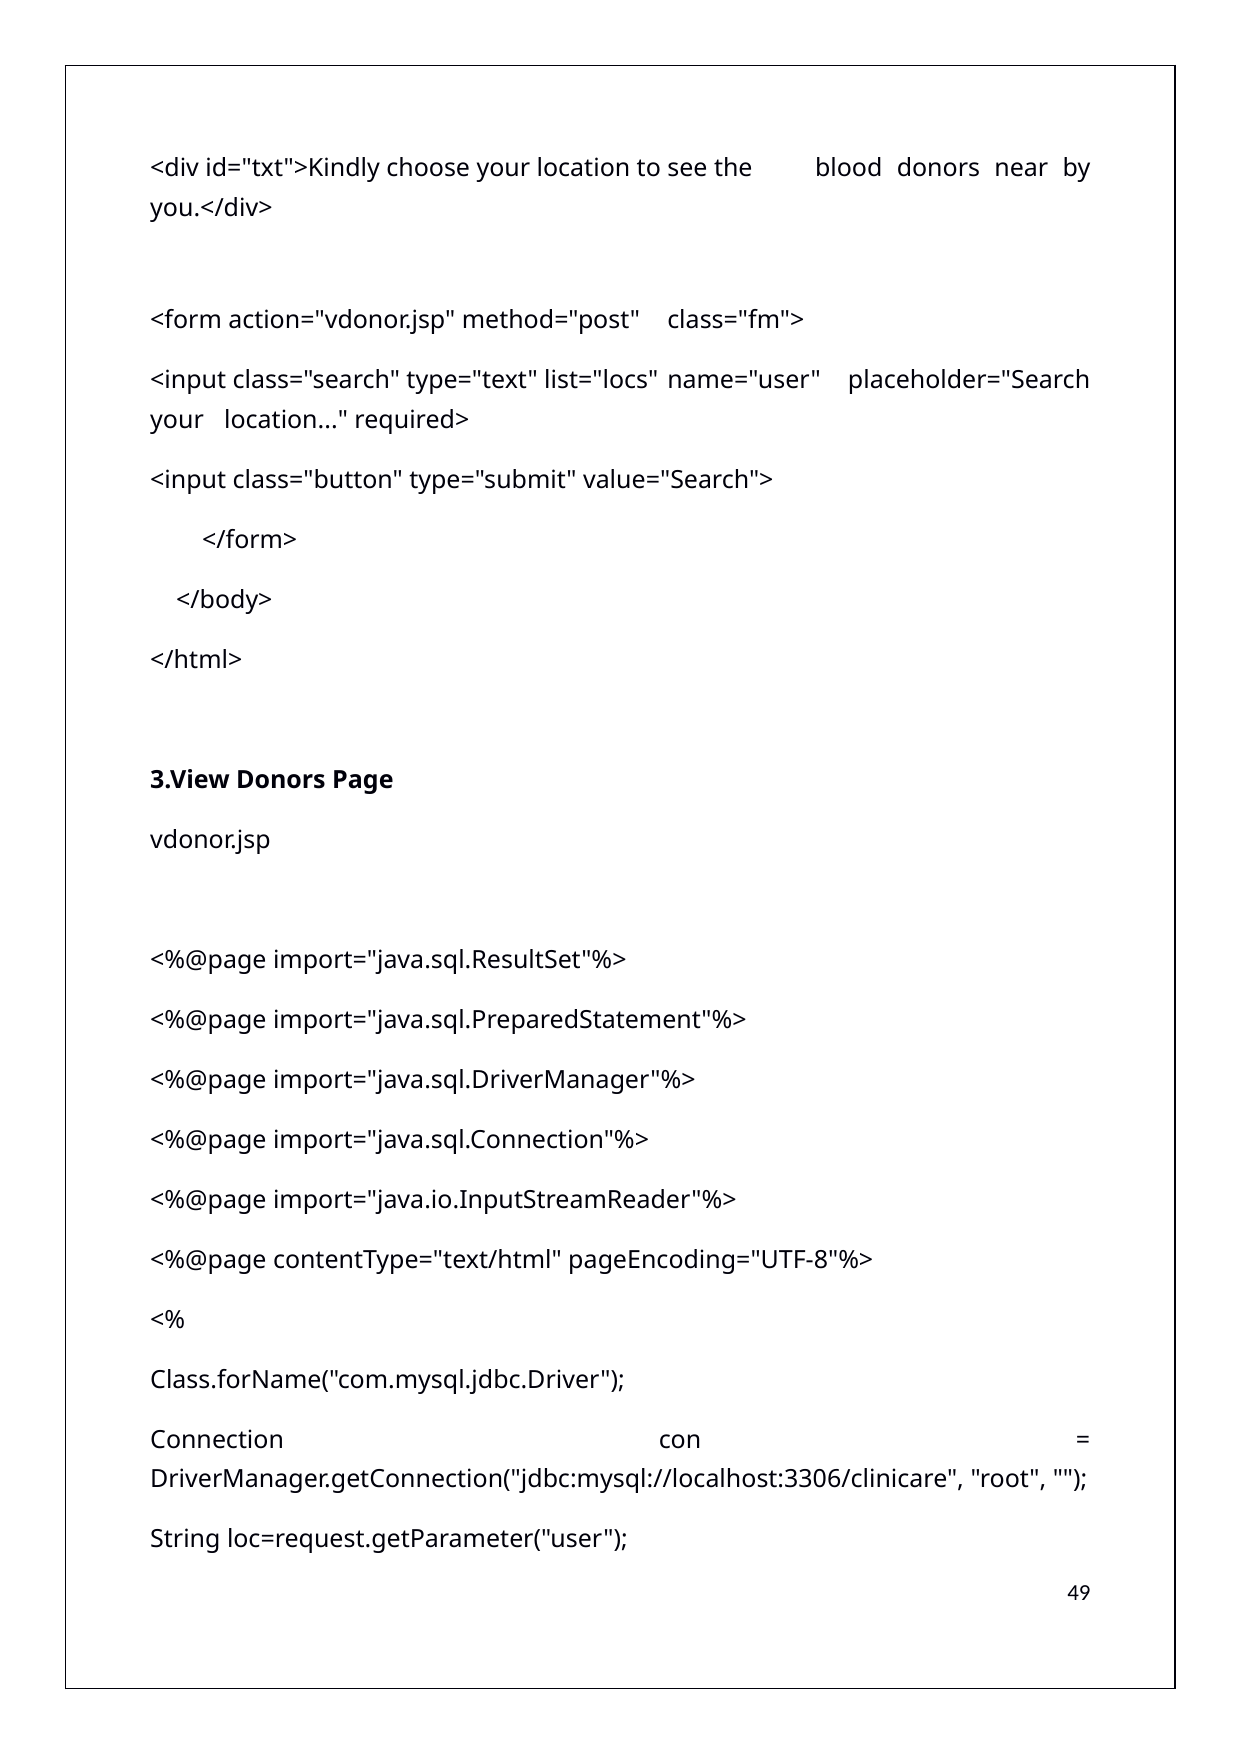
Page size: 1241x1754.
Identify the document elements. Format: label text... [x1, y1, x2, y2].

text <%@page contentType="text/html" pageEncoding="UTF-8"%> [150, 1241, 1090, 1275]
list <input class="search" type="text" list="locs" name="user" placeholder="Search your location..." required> [150, 362, 1090, 435]
text <% [150, 1301, 1090, 1335]
text Connection con = DriverManager.getConnection("jdbc:mysql://localhost:3306/clinicare", "root", ""); [150, 1421, 1090, 1494]
list </form> [150, 521, 1090, 555]
list <div id="txt">Kindly choose your location to see the blood donors near by you.</div> [150, 150, 1090, 223]
list </body> [150, 581, 1090, 615]
text <%@page import="java.io.InputStreamReader"%> [150, 1181, 1090, 1215]
text <%@page import="java.sql.DriverManager"%> [150, 1061, 1090, 1095]
text <%@page import="java.sql.ResultSet"%> [150, 941, 1090, 975]
list <form action="vdonor.jsp" method="post" class="fm"> [150, 302, 1090, 336]
list </html> [150, 641, 1090, 675]
text <%@page import="java.sql.Connection"%> [150, 1121, 1090, 1155]
text String loc=request.getParameter("user"); [150, 1521, 1090, 1554]
text <%@page import="java.sql.PreparedStatement"%> [150, 1001, 1090, 1035]
text vdonor.jsp [150, 821, 1090, 855]
text Class.forName("com.mysql.jdbc.Driver"); [150, 1361, 1090, 1395]
text 3.View Donors Page [150, 761, 1090, 795]
list <input class="button" type="submit" value="Search"> [150, 461, 1090, 495]
